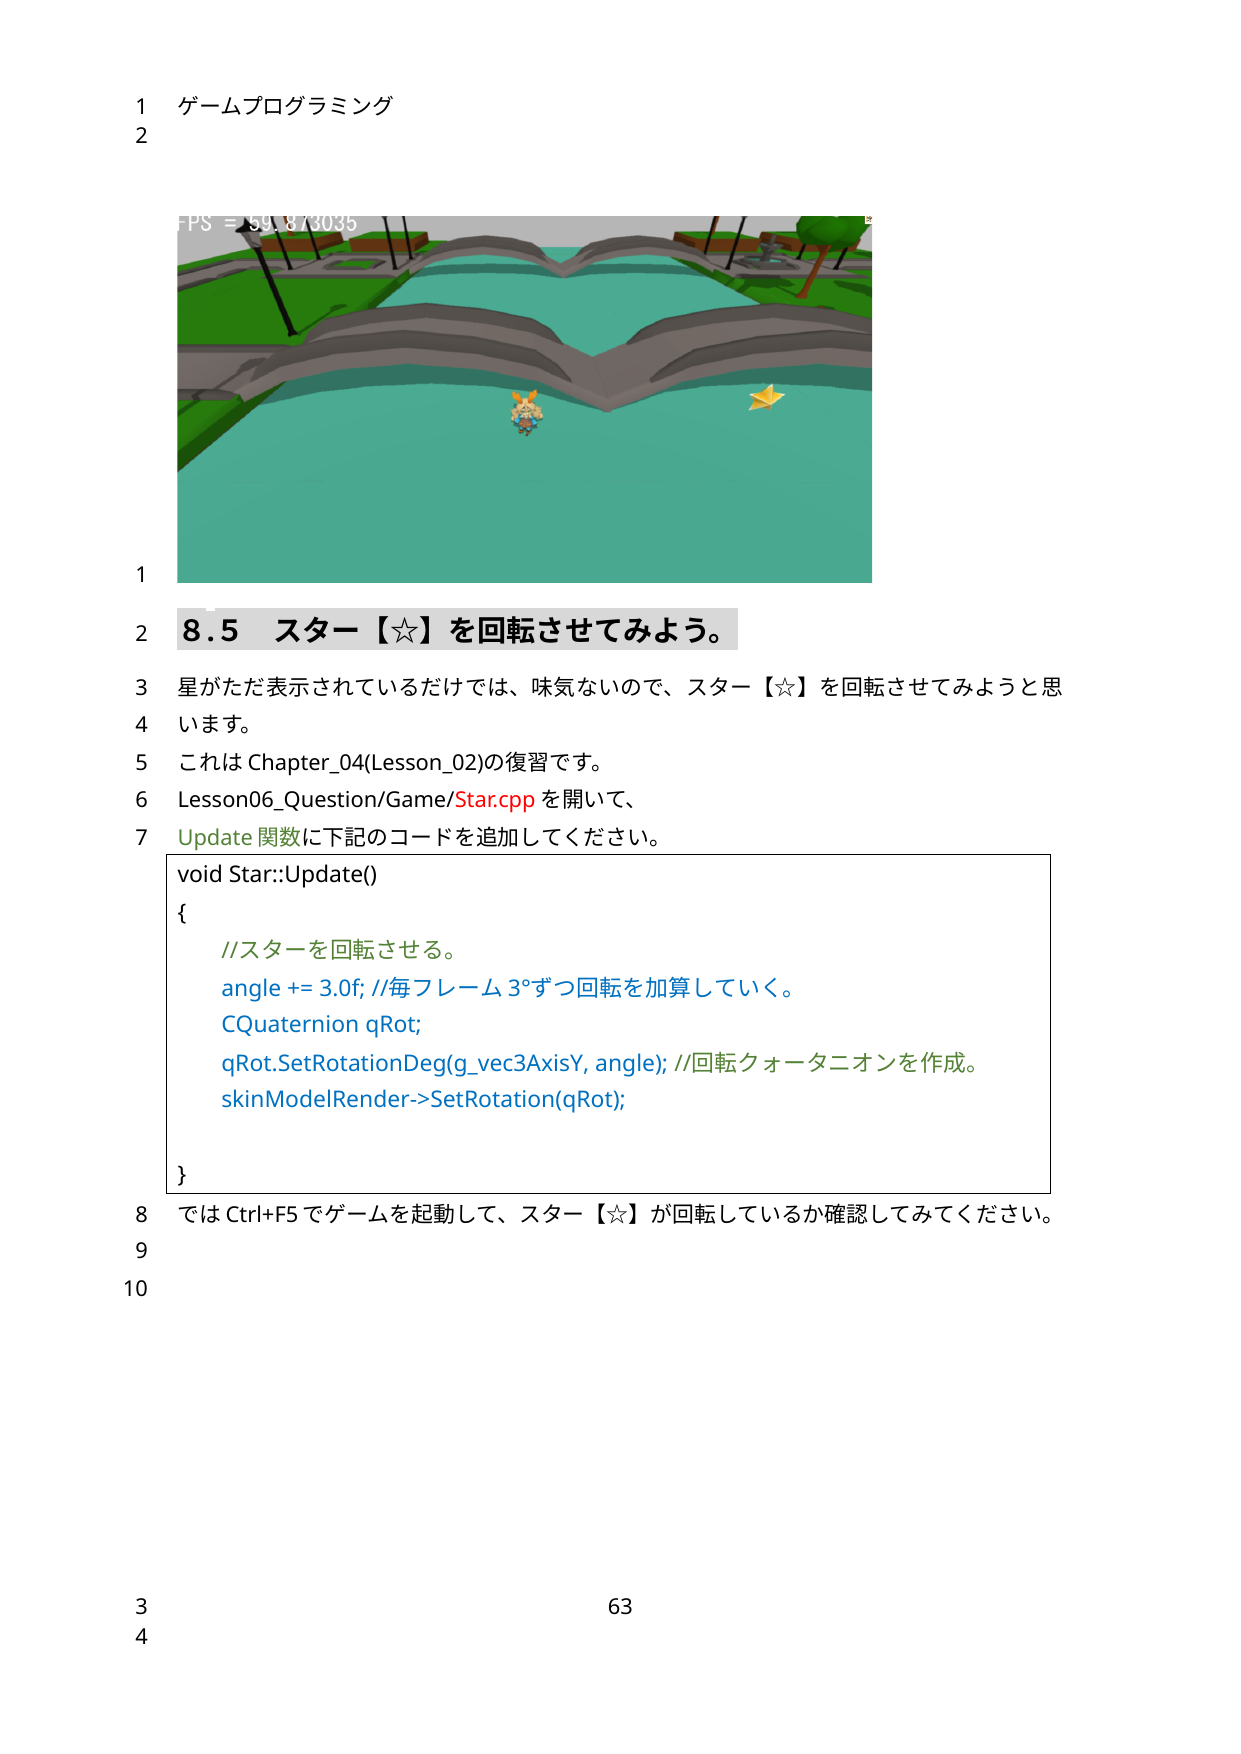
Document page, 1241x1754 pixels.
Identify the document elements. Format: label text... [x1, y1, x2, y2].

text ではCtrl+F5でゲームを起動して、スター【☆】が回転しているか確認してみてください。 [177, 1194, 1063, 1231]
text 星がただ表示されているだけでは、味気ないので、スター【☆】を回転させてみようと思います。 [177, 667, 1063, 742]
text Update関数に下記のコードを追加してください。 [177, 817, 1063, 854]
subtitle ８.５ スター【☆】を回転させてみよう。 [177, 592, 1063, 667]
text これはChapter_04(Lesson_02)の復習です。 [177, 742, 1063, 779]
picture [177, 216, 873, 583]
text Lesson06_Question/Game/Star.cppを開いて、 [177, 779, 1063, 817]
table_header void Star::Update() { //スターを回転させる。 angle += 3.0f; //毎フレーム3°ずつ回転を加算していく。 CQuaternion qRot; qRot.SetRotationDeg(g_vec3AxisY, angle); //回転クォータニオンを作成。 skinModelRender->SetRotation(qRot); } [167, 855, 1050, 1193]
